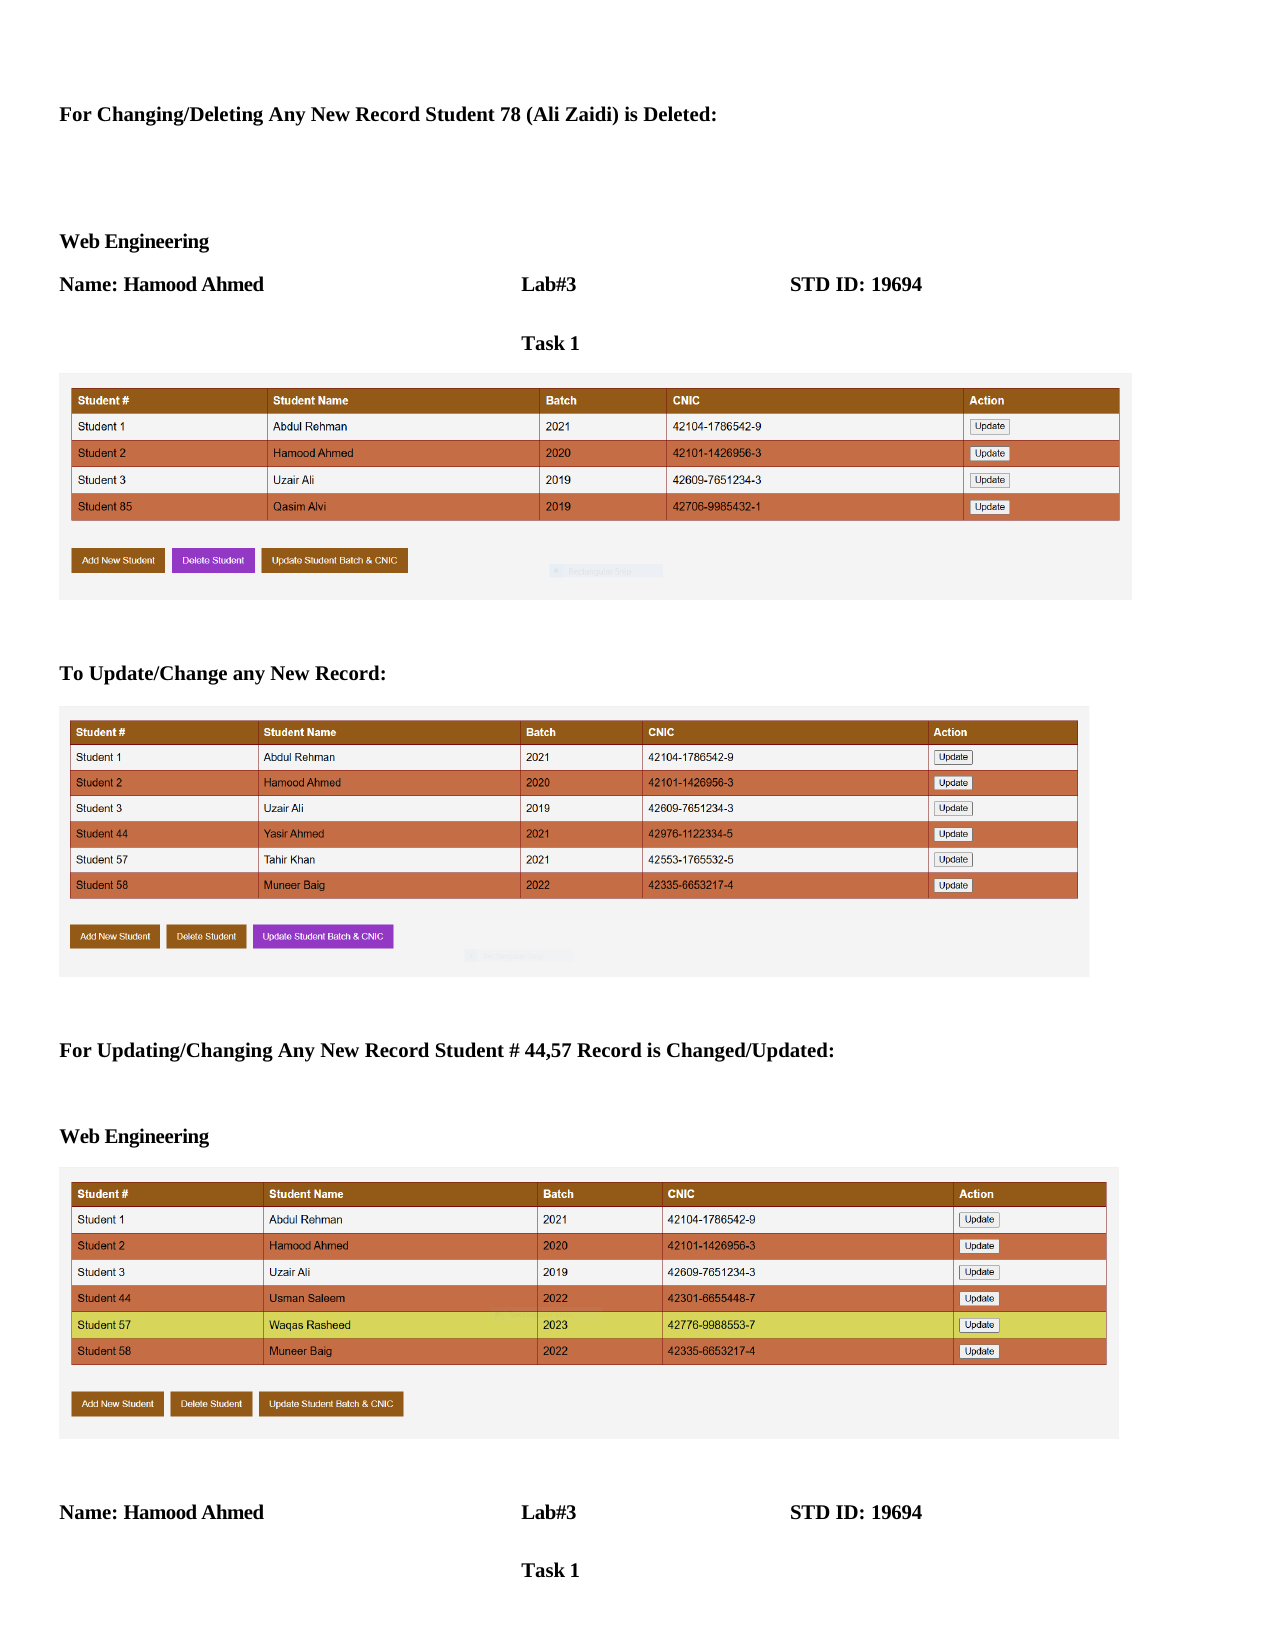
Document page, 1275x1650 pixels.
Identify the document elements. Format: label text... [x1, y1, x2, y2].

text Name: Hamood Ahmed Lab#3 STD ID: 19694 [59, 272, 1216, 296]
picture [59, 1166, 1119, 1439]
picture [59, 703, 1090, 977]
text Web Engineering [59, 229, 1216, 253]
text Web Engineering [59, 1124, 1216, 1148]
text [59, 1500, 1216, 1524]
text For Changing/Deleting Any New Record Student 78 (Ali Zaidi) is Deleted: [59, 102, 1216, 126]
text Task 1 [511, 1558, 1216, 1582]
text To Update/Change any New Record: [59, 661, 1216, 685]
picture [59, 373, 1132, 600]
text Task 1 [511, 330, 1216, 354]
text For Updating/Changing Any New Record Student # 44,57 Record is Changed/Updated: [59, 1038, 1216, 1062]
